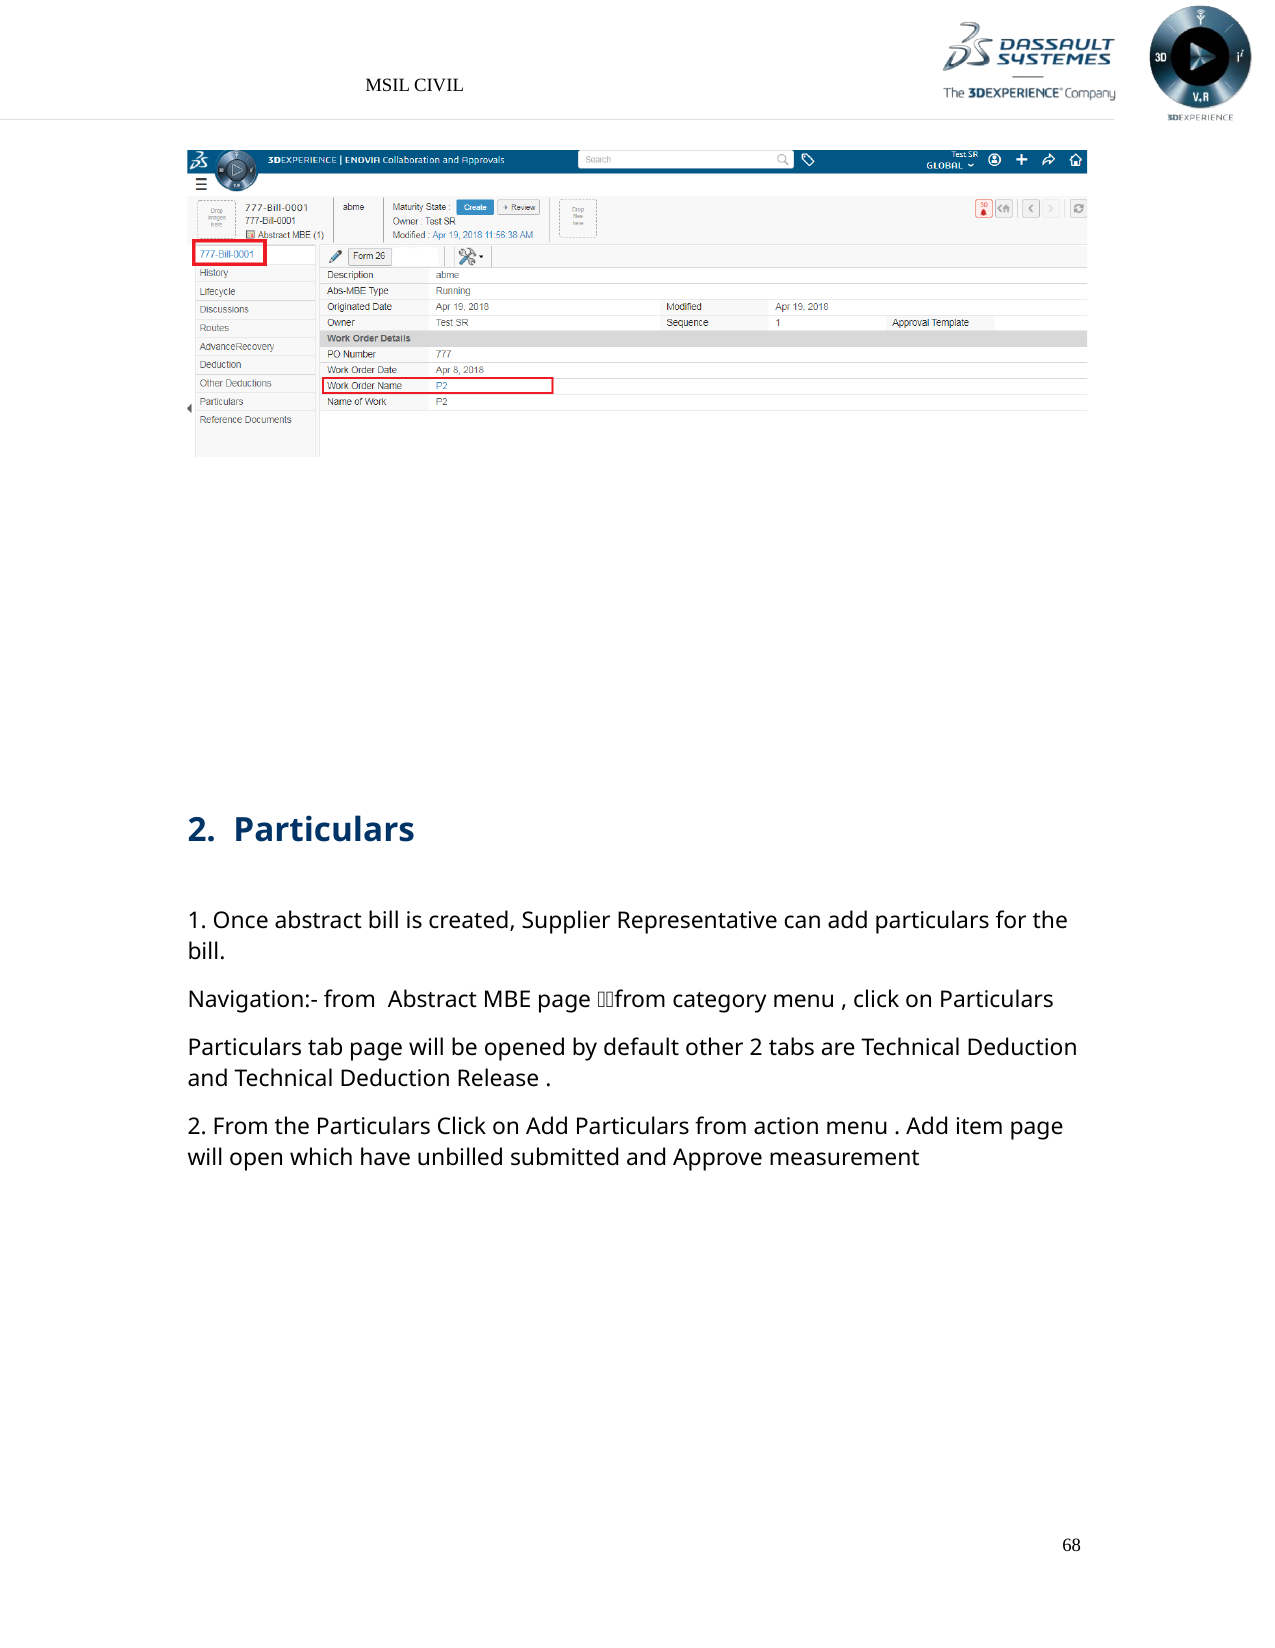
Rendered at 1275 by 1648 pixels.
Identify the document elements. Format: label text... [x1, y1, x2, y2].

text 1. Once abstract bill is created, Supplier Representative can add particulars for the bill. [187, 904, 1088, 966]
text Navigation:- from Abstract MBE page from category menu , click on Particulars [187, 983, 1088, 1014]
picture [187, 150, 1088, 457]
text 2. From the Particulars Click on Add Particulars from action menu . Add item page will open which have unbilled submitted and Approve measurement [187, 1110, 1088, 1172]
text Particulars tab page will be opened by default other 2 tabs are Technical Deduction and Technical Deduction Release . [187, 1031, 1088, 1093]
picture [0, 1, 1254, 134]
subtitle 2. Particulars [187, 806, 1088, 851]
